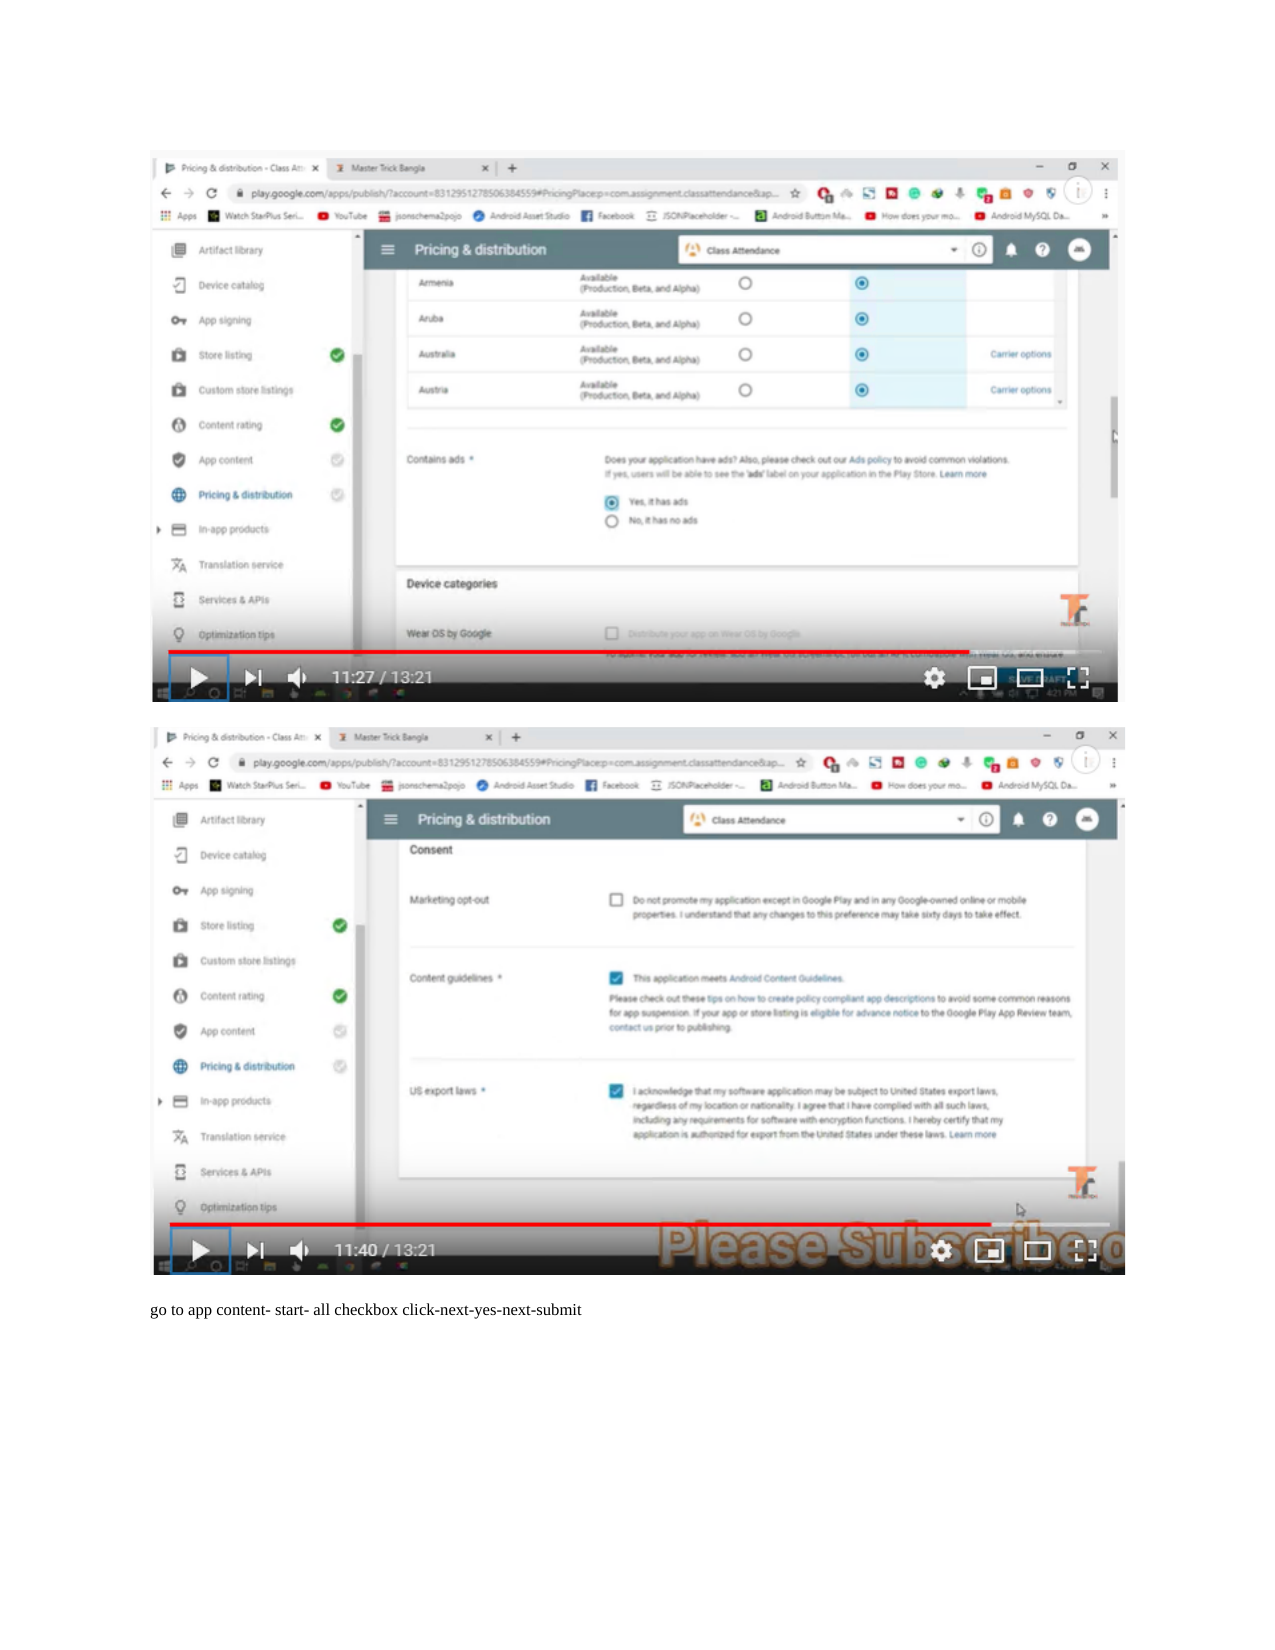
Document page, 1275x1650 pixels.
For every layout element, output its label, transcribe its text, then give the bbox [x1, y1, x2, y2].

picture [150, 727, 1125, 1275]
text go to app content- start- all checkbox click-next-yes-next-submit [150, 1299, 1125, 1318]
picture [150, 150, 1125, 702]
